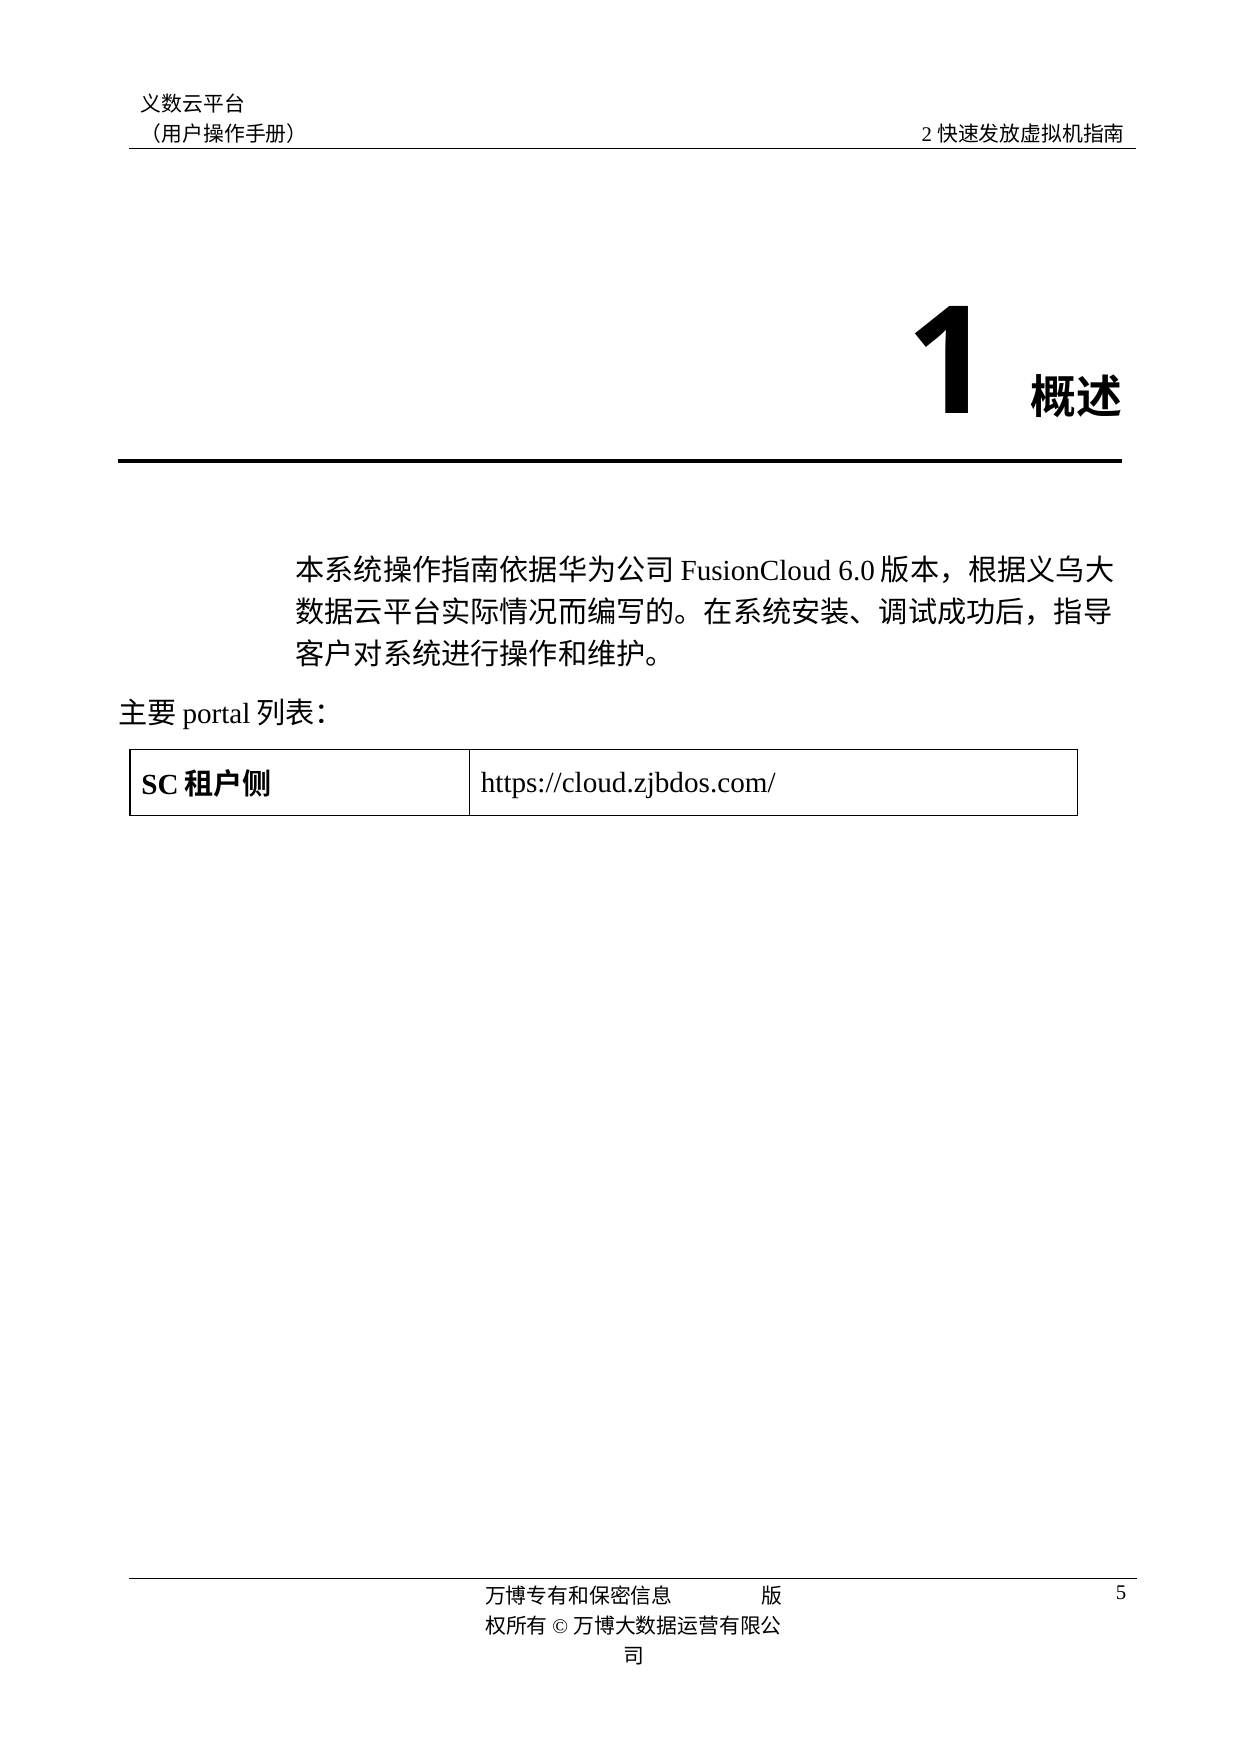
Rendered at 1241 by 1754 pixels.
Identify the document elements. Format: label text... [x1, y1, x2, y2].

text 本系统操作指南依据华为公司FusionCloud 6.0版本，根据义乌大数据云平台实际情况而编写的。在系统安装、调试成功后，指导客户对系统进行操作和维护。 [295, 546, 1122, 673]
subtitle 概述 [118, 253, 1122, 459]
table_header SC租户侧 [131, 750, 469, 814]
table_header https://cloud.zjbdos.com/ [470, 750, 1077, 814]
text 主要portal列表： [118, 689, 1122, 732]
